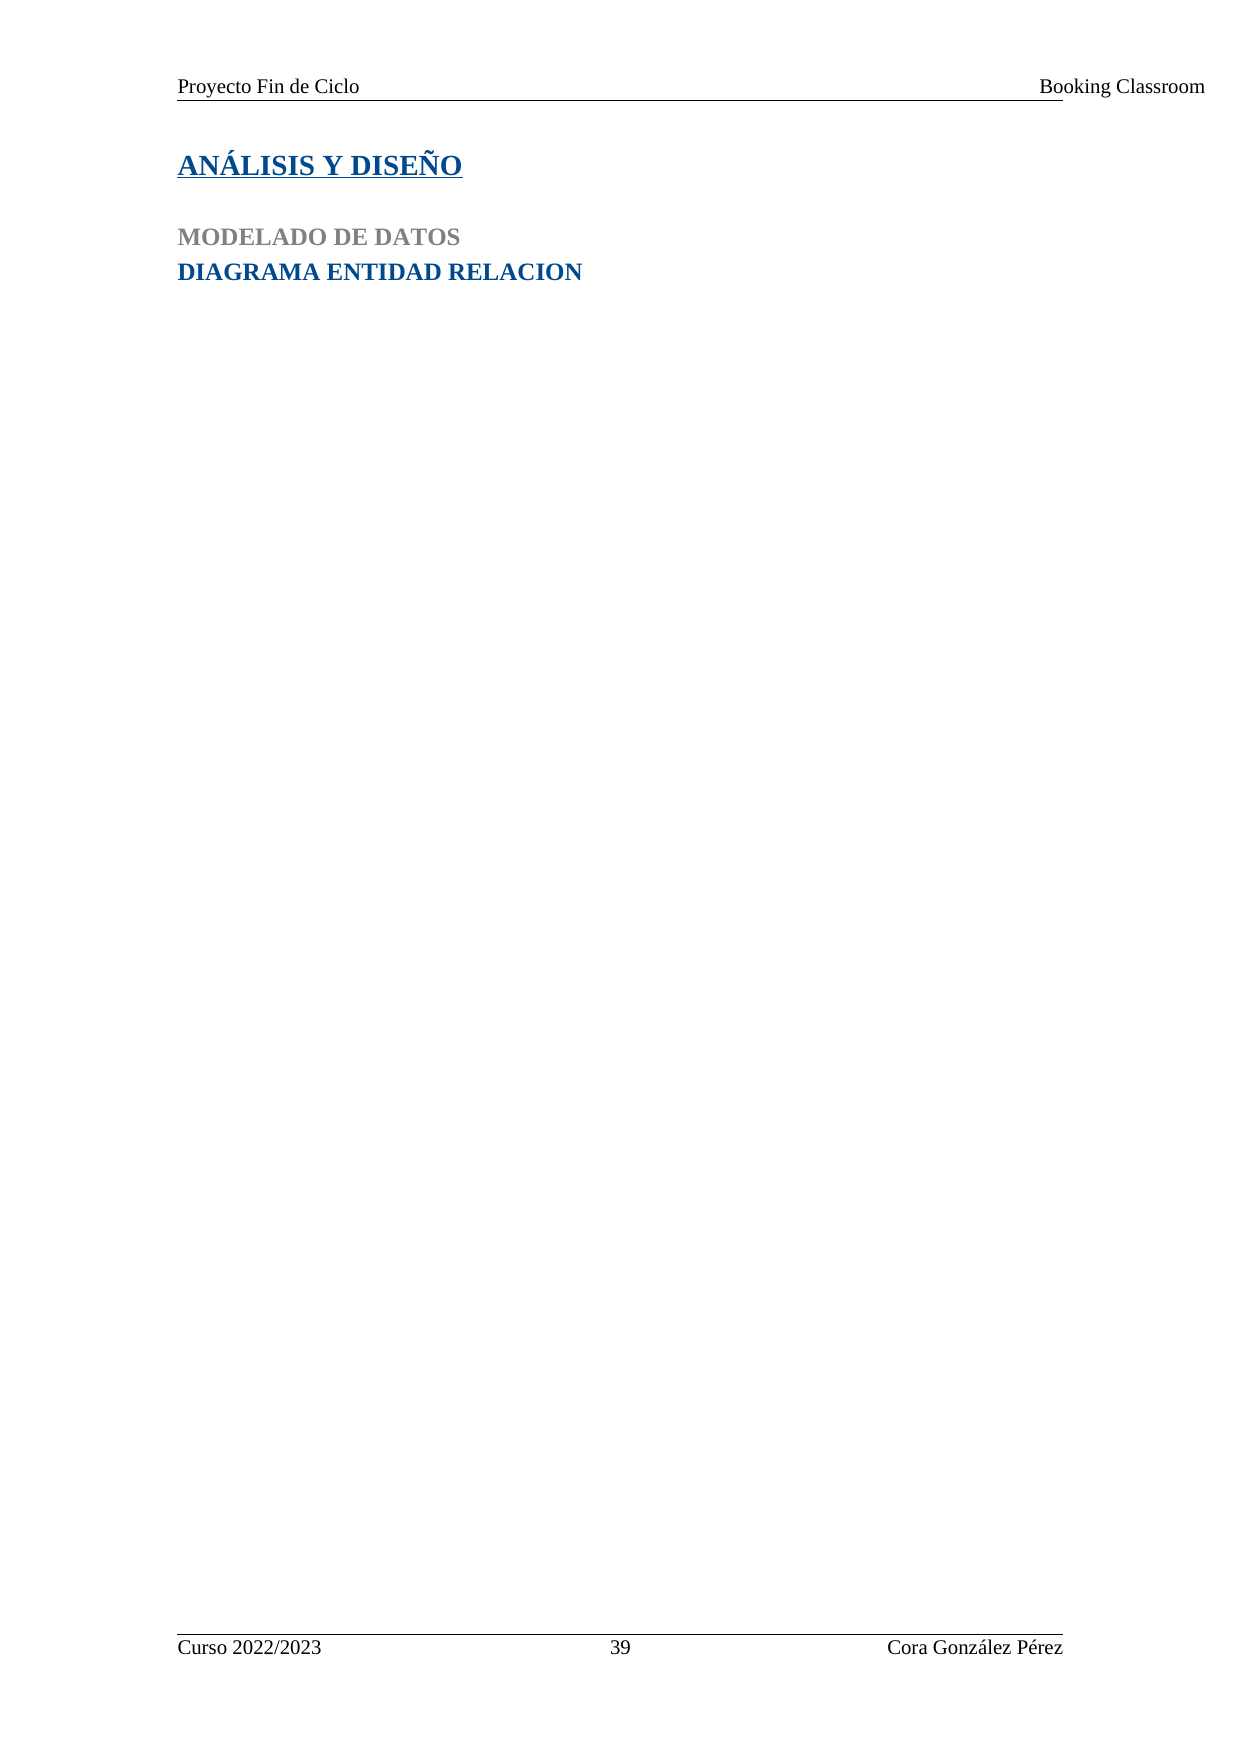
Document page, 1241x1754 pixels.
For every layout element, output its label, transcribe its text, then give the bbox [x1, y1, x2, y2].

subtitle MODELADO DE DATOS [177, 222, 1063, 251]
subtitle DIAGRAMA ENTIDAD RELACION [177, 257, 1063, 286]
subtitle ANÁLISIS Y DISEÑO [177, 148, 1063, 181]
